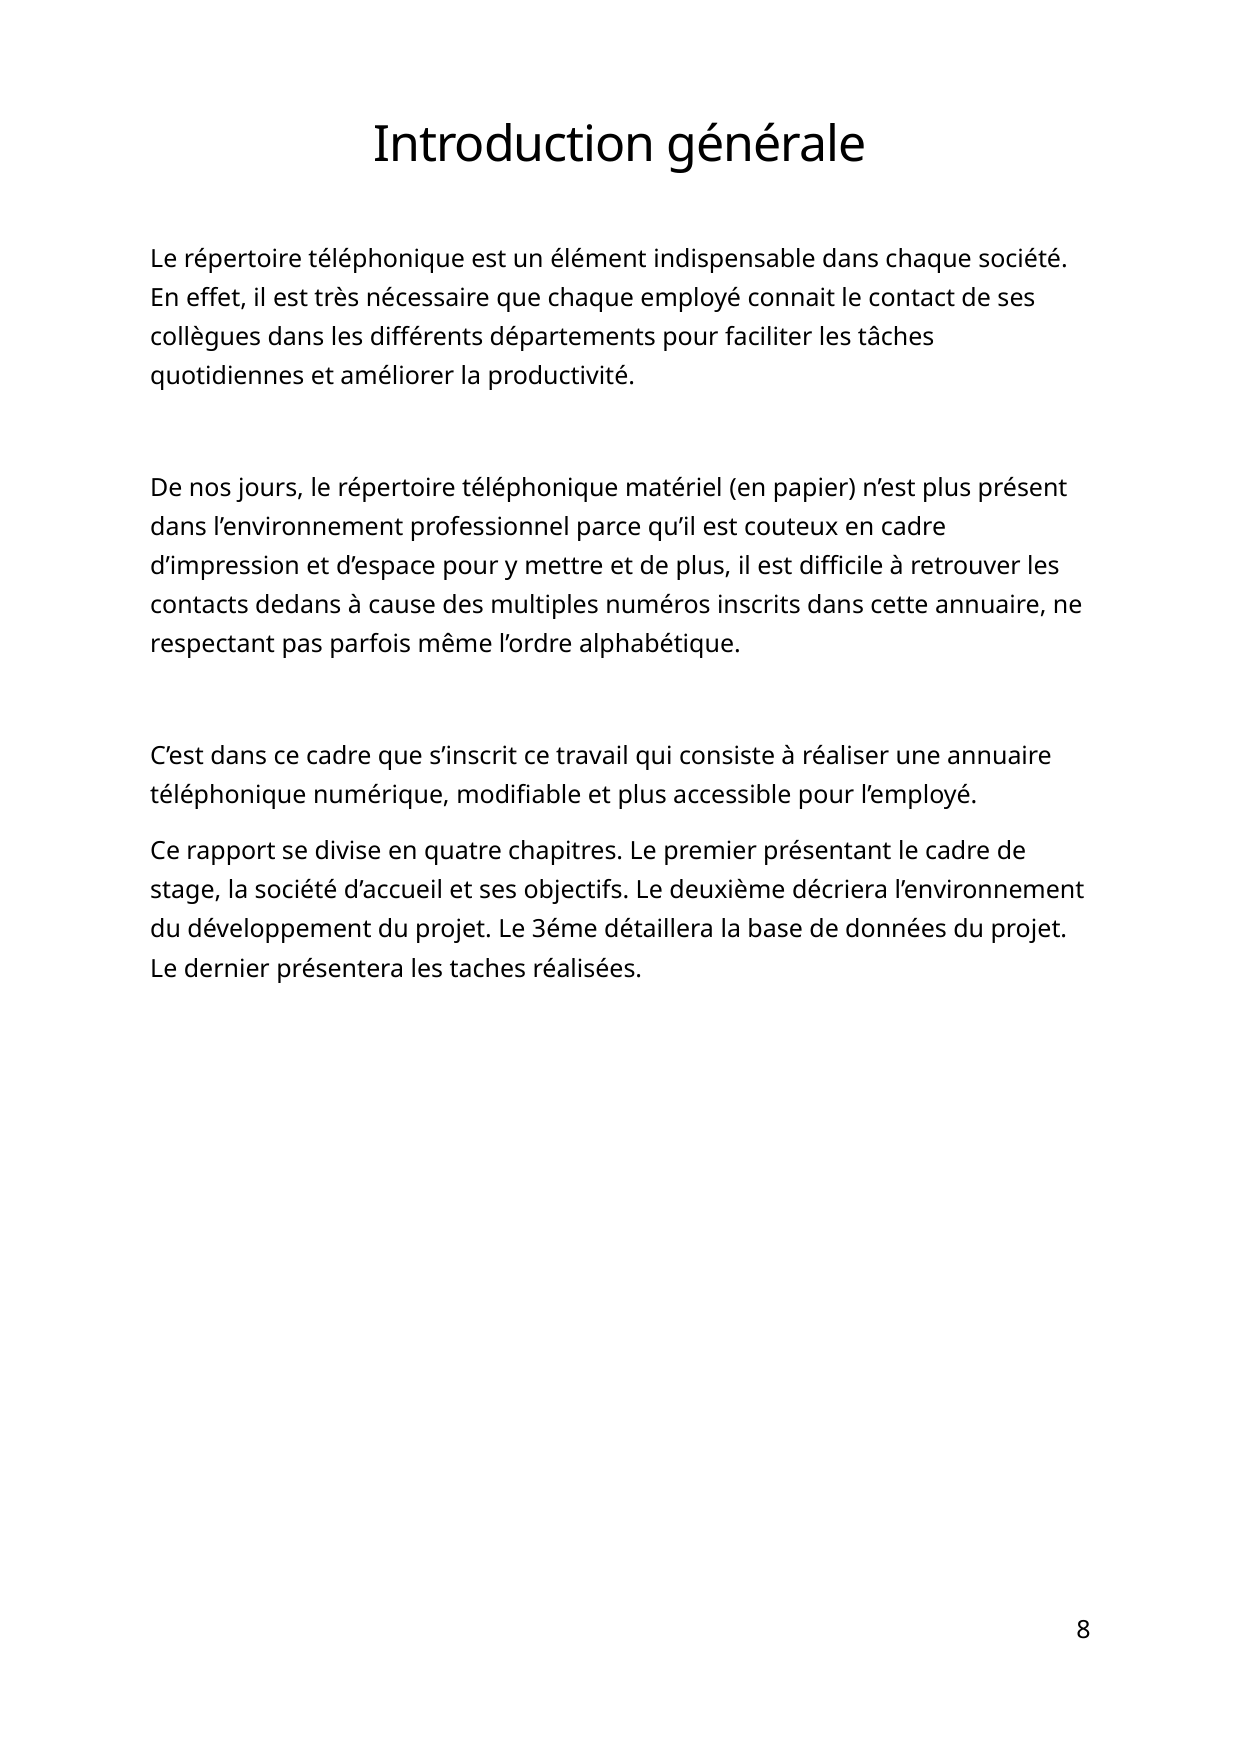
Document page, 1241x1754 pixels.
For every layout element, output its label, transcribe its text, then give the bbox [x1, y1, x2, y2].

title Introduction générale [150, 108, 1090, 176]
text Le répertoire téléphonique est un élément indispensable dans chaque société. En effet, il est très nécessaire que chaque employé connait le contact de ses collègues dans les différents départements pour faciliter les tâches quotidiennes et améliorer la productivité. [150, 240, 1090, 392]
text Ce rapport se divise en quatre chapitres. Le premier présentant le cadre de stage, la société d’accueil et ses objectifs. Le deuxième décriera l’environnement du développement du projet. Le 3éme détaillera la base de données du projet. Le dernier présentera les taches réalisées. [150, 833, 1090, 984]
text De nos jours, le répertoire téléphonique matériel (en papier) n’est plus présent dans l’environnement professionnel parce qu’il est couteux en cadre d’impression et d’espace pour y mettre et de plus, il est difficile à retrouver les contacts dedans à cause des multiples numéros inscrits dans cette annuaire, ne respectant pas parfois même l’ordre alphabétique. [150, 469, 1090, 660]
text C’est dans ce cadre que s’inscrit ce travail qui consiste à réaliser une annuaire téléphonique numérique, modifiable et plus accessible pour l’employé. [150, 738, 1090, 811]
